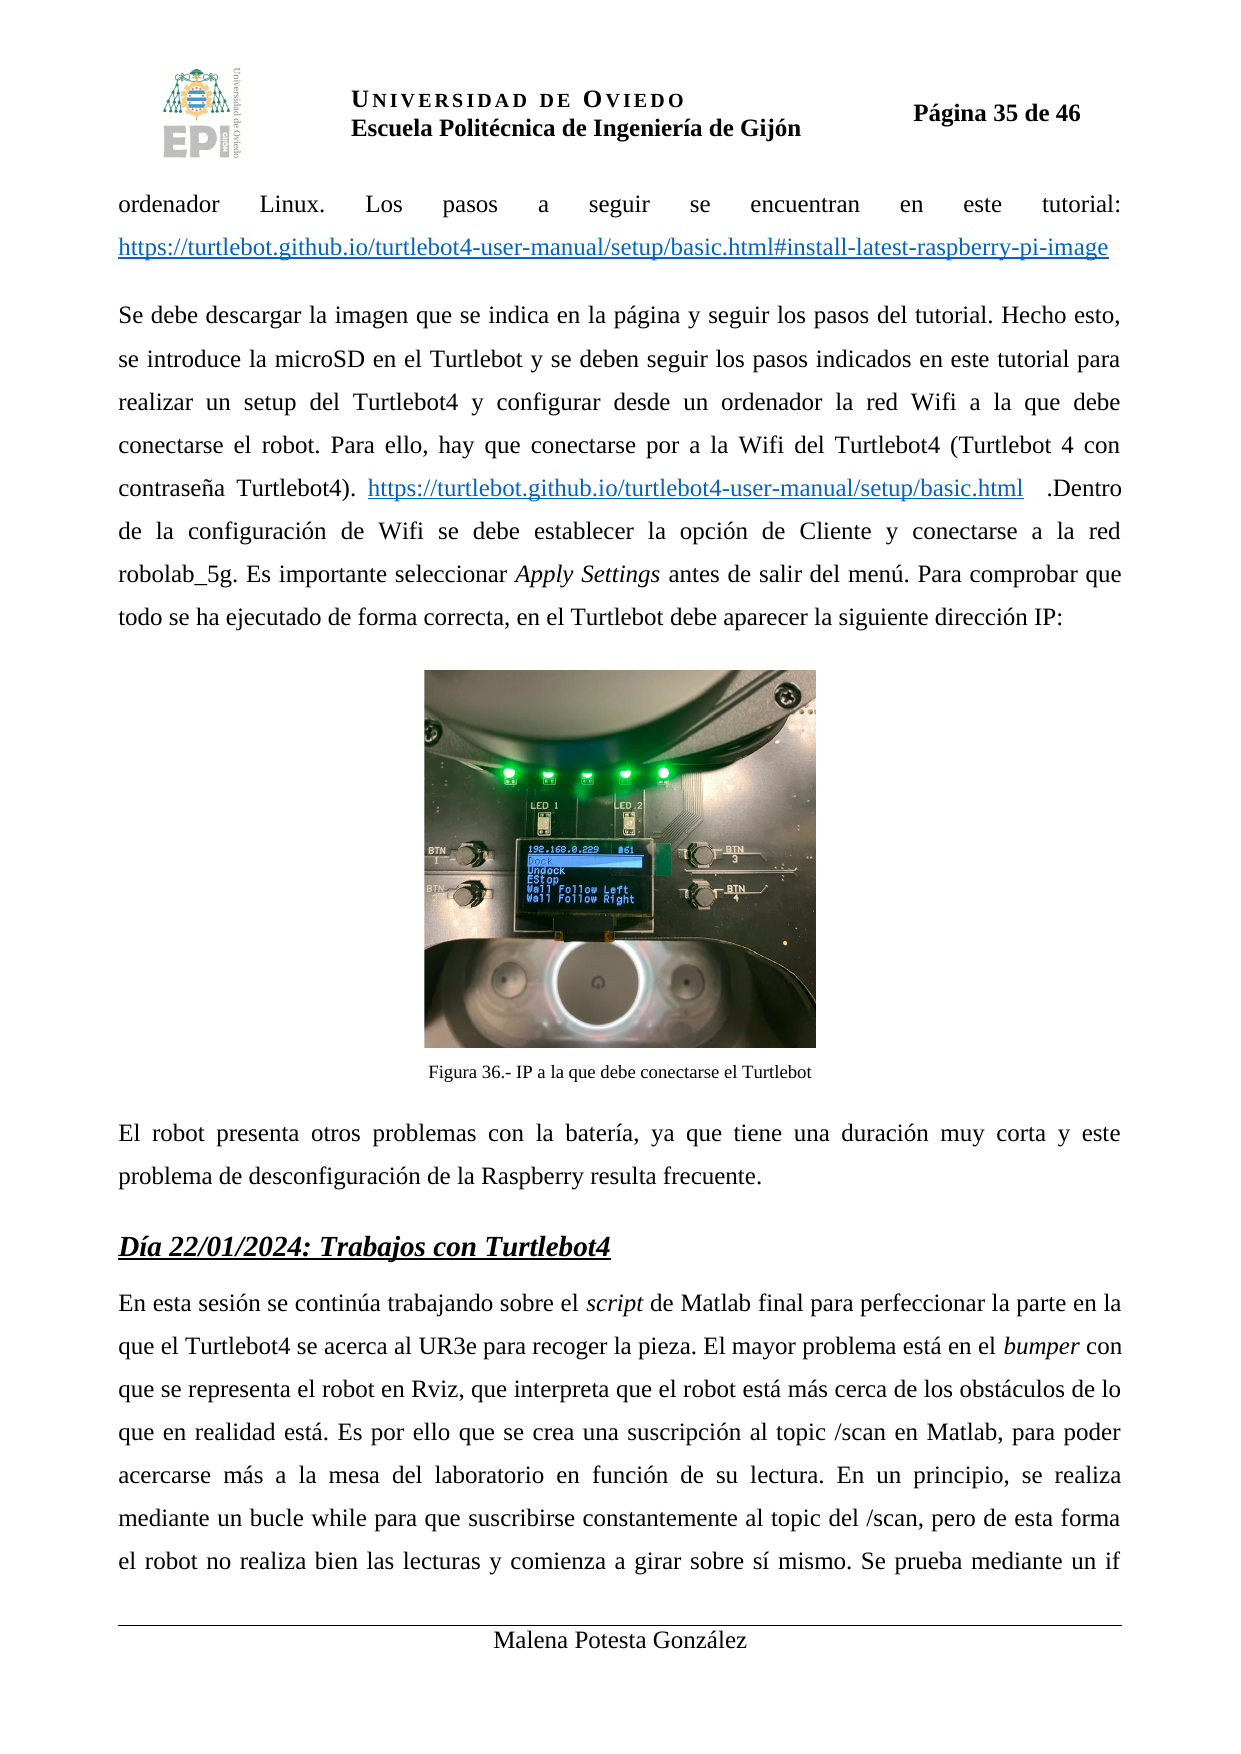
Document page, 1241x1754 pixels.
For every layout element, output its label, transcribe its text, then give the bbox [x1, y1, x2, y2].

picture [158, 65, 245, 161]
subtitle Día 22/01/2024: Trabajos con Turtlebot4 [118, 1229, 1122, 1263]
text Se debe descargar la imagen que se indica en la página y seguir los pasos del tutorial. Hecho esto, se introduce la microSD en el Turtlebot y se deben seguir los pasos indicados en este tutorial para realizar un setup del Turtlebot4 y configurar desde un ordenador la red Wifi a la que debe conectarse el robot. Para ello, hay que conectarse por a la Wifi del Turtlebot4 (Turtlebot 4 con contraseña Turtlebot4). https://turtlebot.github.io/turtlebot4-user-manual/setup/basic.html .Dentro de la configuración de Wifi se debe establecer la opción de Cliente y conectarse a la red robolab_5g. Es importante seleccionar Apply Settings antes de salir del menú. Para comprobar que todo se ha ejecutado de forma correcta, en el Turtlebot debe aparecer la siguiente dirección IP: [118, 301, 1122, 631]
text El robot presenta otros problemas con la batería, ya que tiene una duración muy corta y este problema de desconfiguración de la Raspberry resulta frecuente. [118, 1118, 1122, 1190]
picture [424, 670, 816, 1048]
